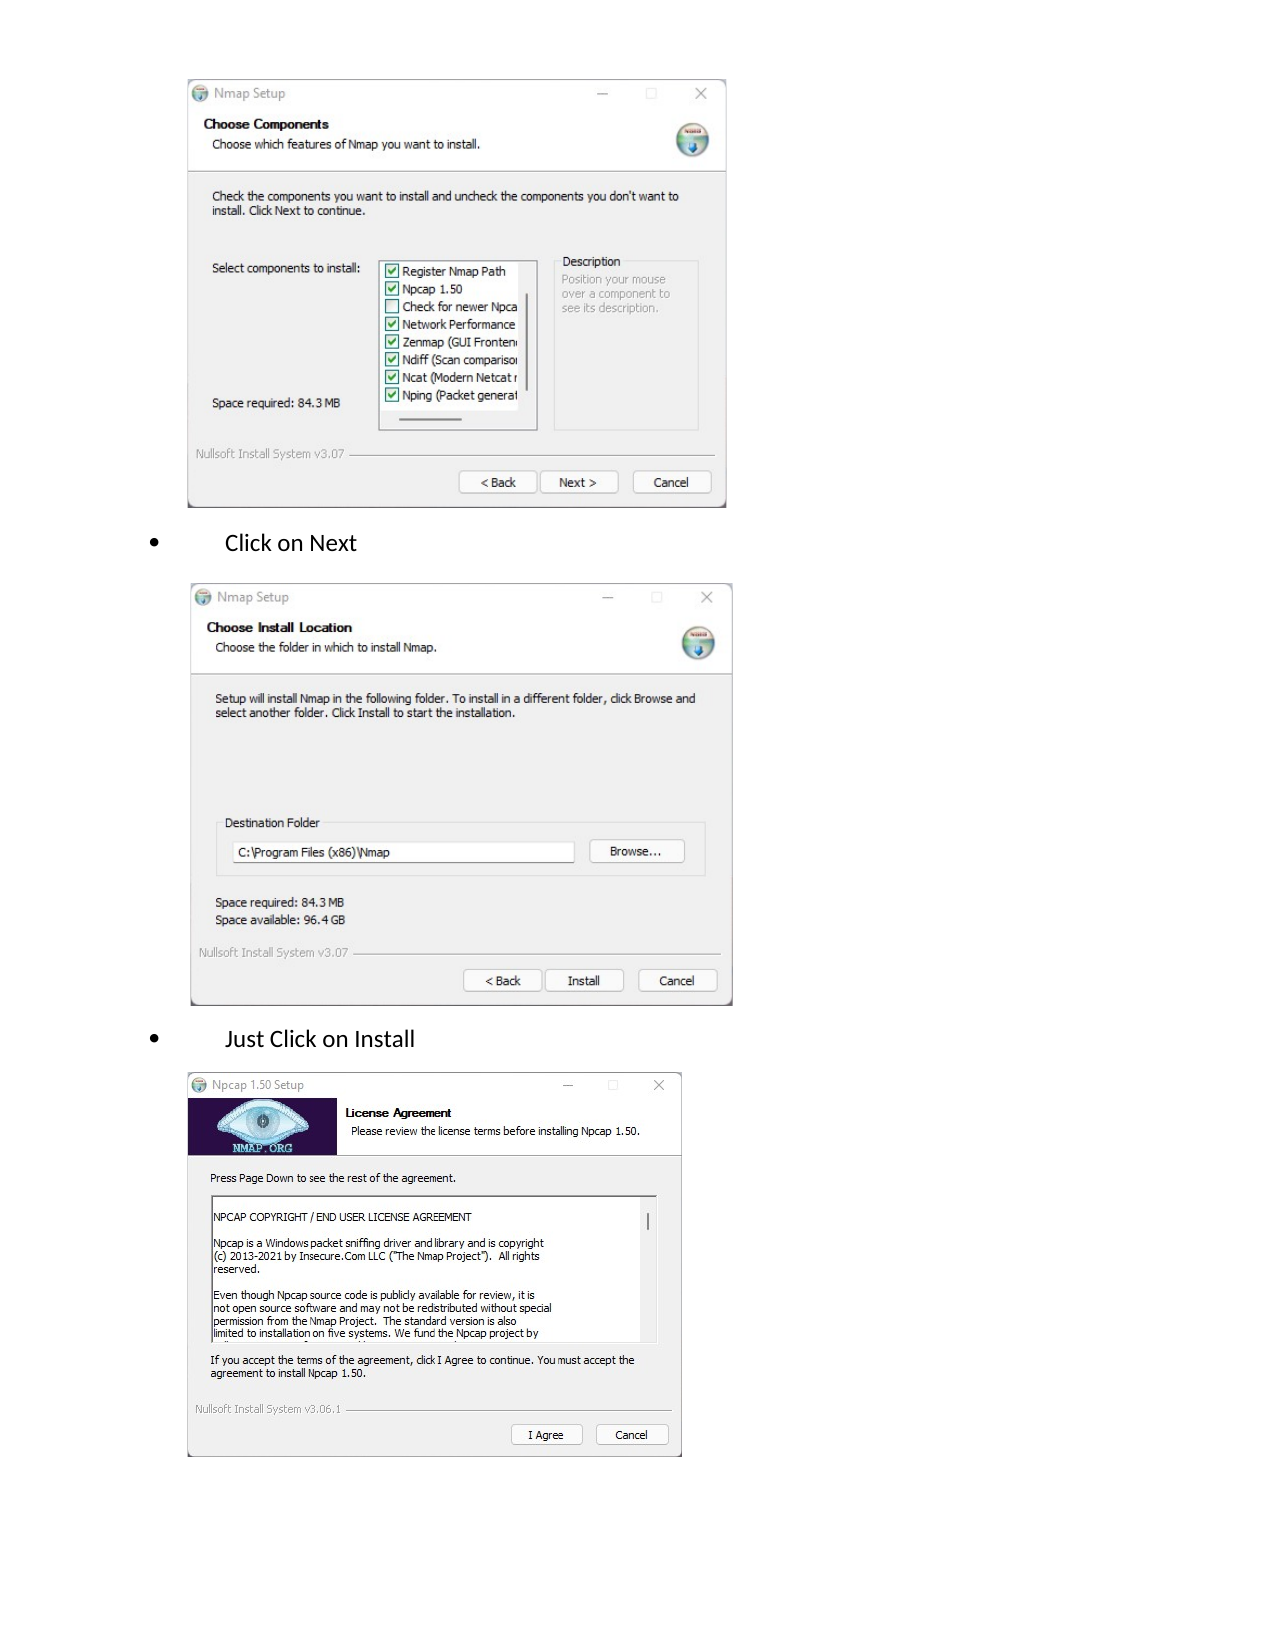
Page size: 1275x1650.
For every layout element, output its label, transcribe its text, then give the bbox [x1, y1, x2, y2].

picture [187, 79, 727, 508]
list Just Click on Install [150, 1023, 1125, 1053]
picture [190, 583, 733, 1006]
list Click on Next [150, 527, 1125, 557]
picture [187, 1072, 682, 1457]
